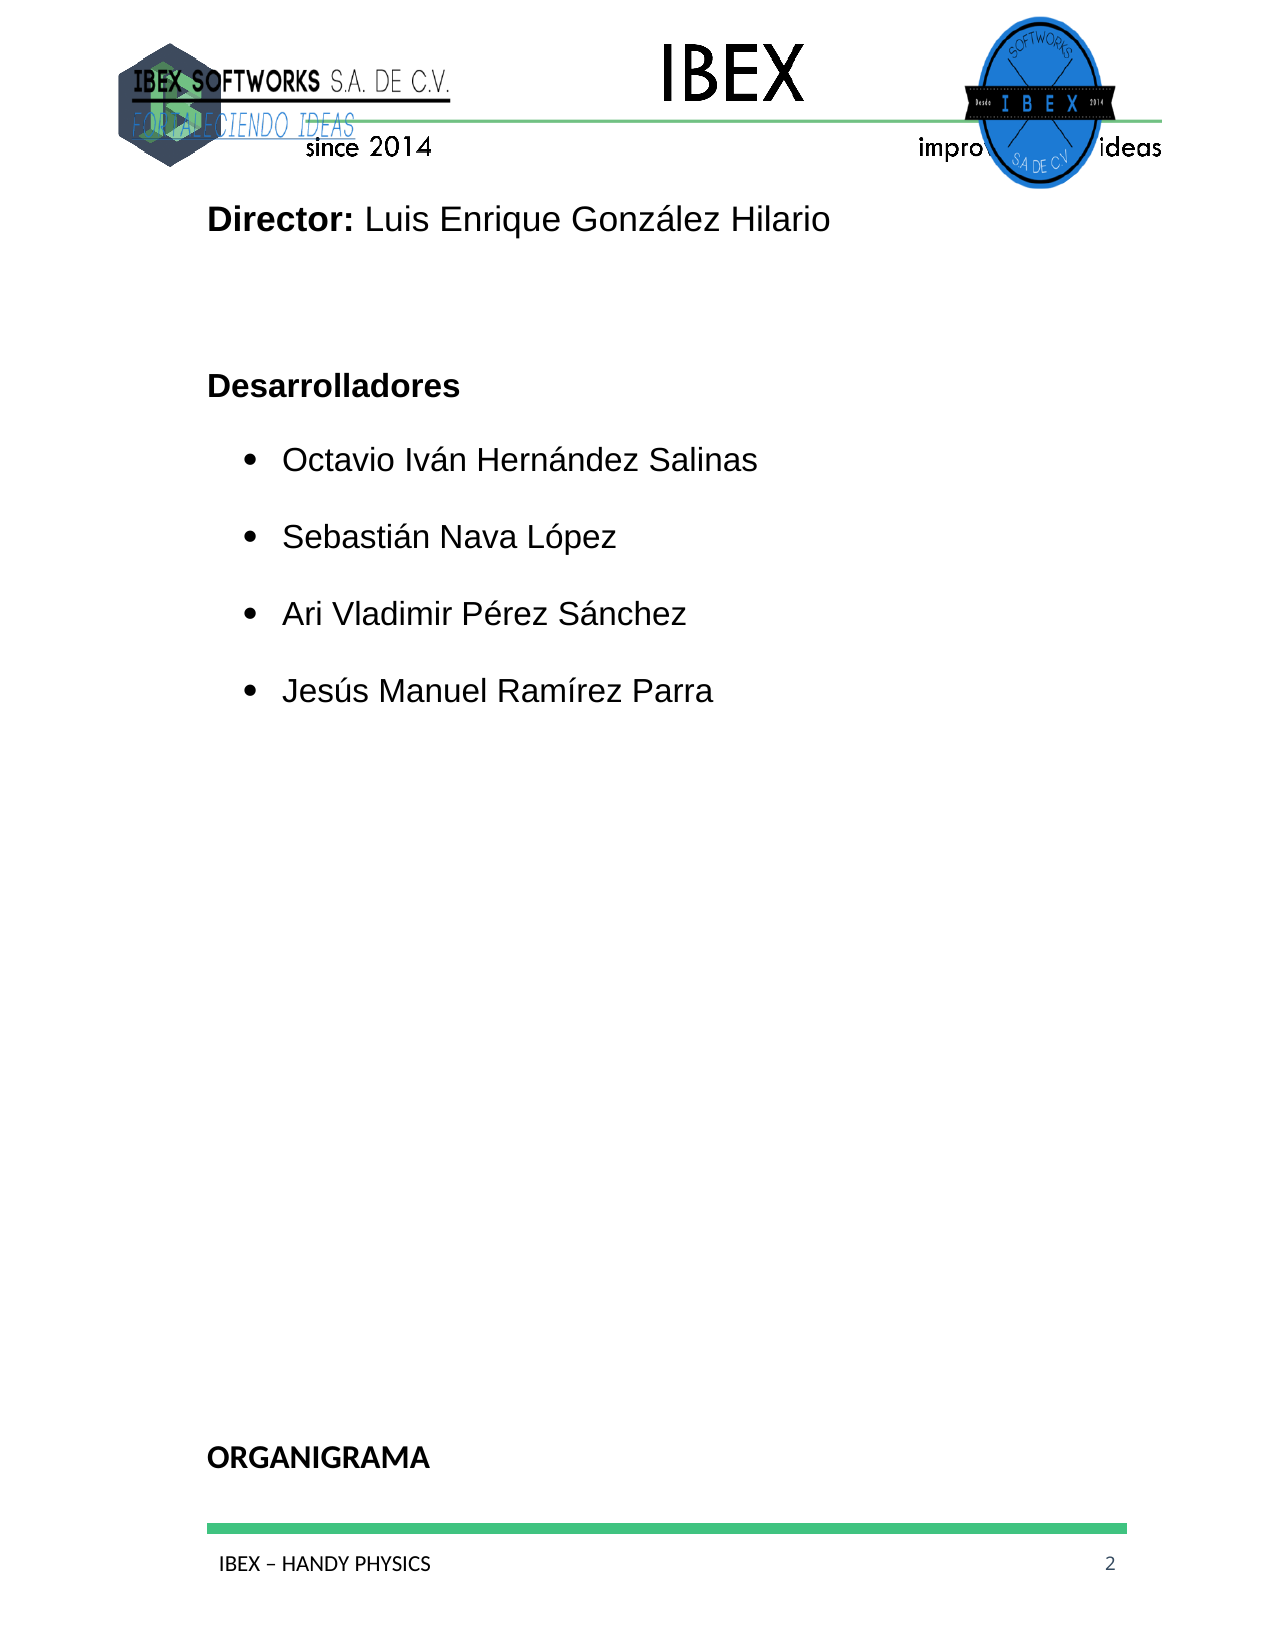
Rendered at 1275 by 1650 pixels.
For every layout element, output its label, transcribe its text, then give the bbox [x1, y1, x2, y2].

list Octavio Iván Hernández Salinas [244, 440, 1127, 479]
text Director: Luis Enrique González Hilario [207, 148, 1127, 239]
picture [0, 13, 1275, 199]
text ORGANIGRAMA [207, 1436, 1127, 1477]
text Desarrolladores [207, 366, 1127, 404]
list Jesús Manuel Ramírez Parra [244, 672, 1127, 710]
list Ari Vladimir Pérez Sánchez [244, 594, 1127, 633]
list Sebastián Nava López [244, 517, 1127, 556]
